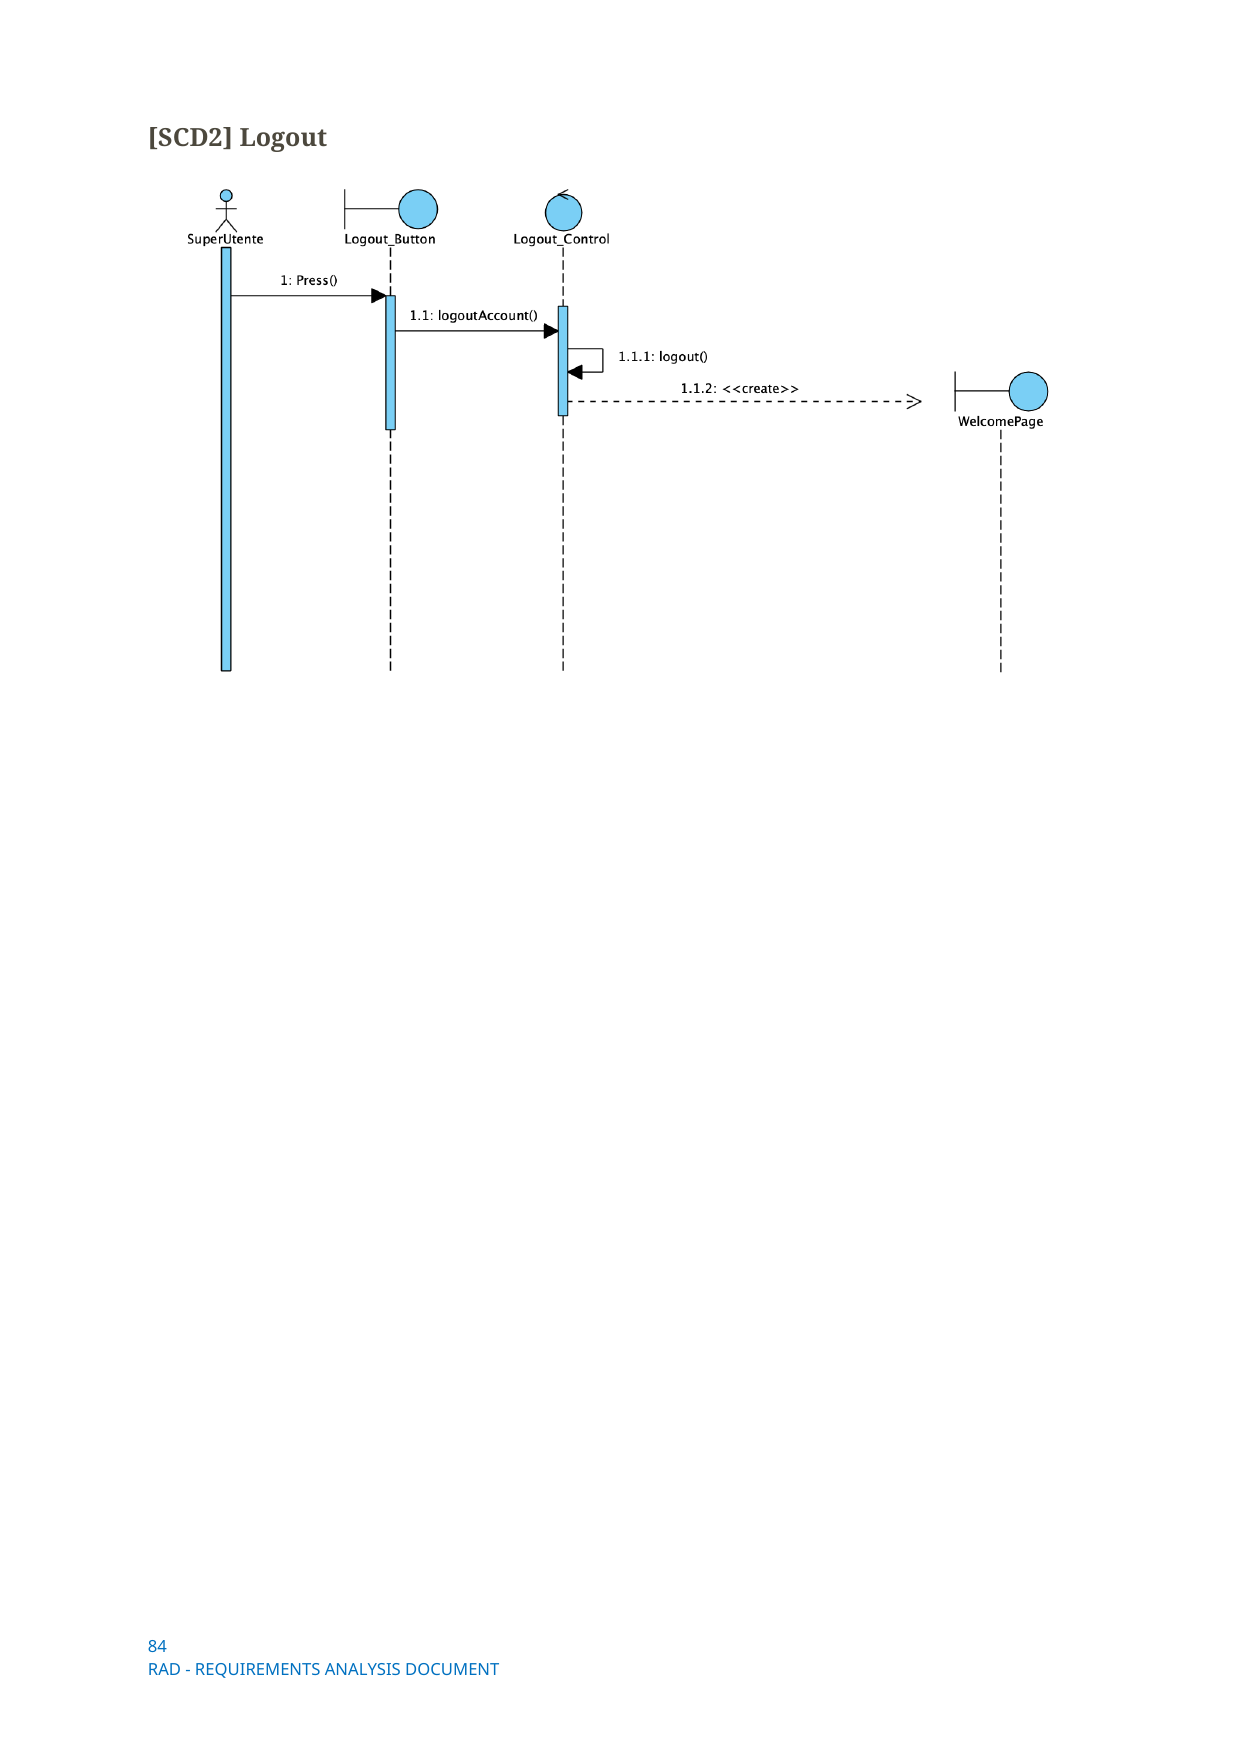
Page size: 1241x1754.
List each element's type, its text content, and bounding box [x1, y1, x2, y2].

picture [147, 162, 1093, 708]
subtitle [SCD2] Logout [148, 119, 1092, 154]
